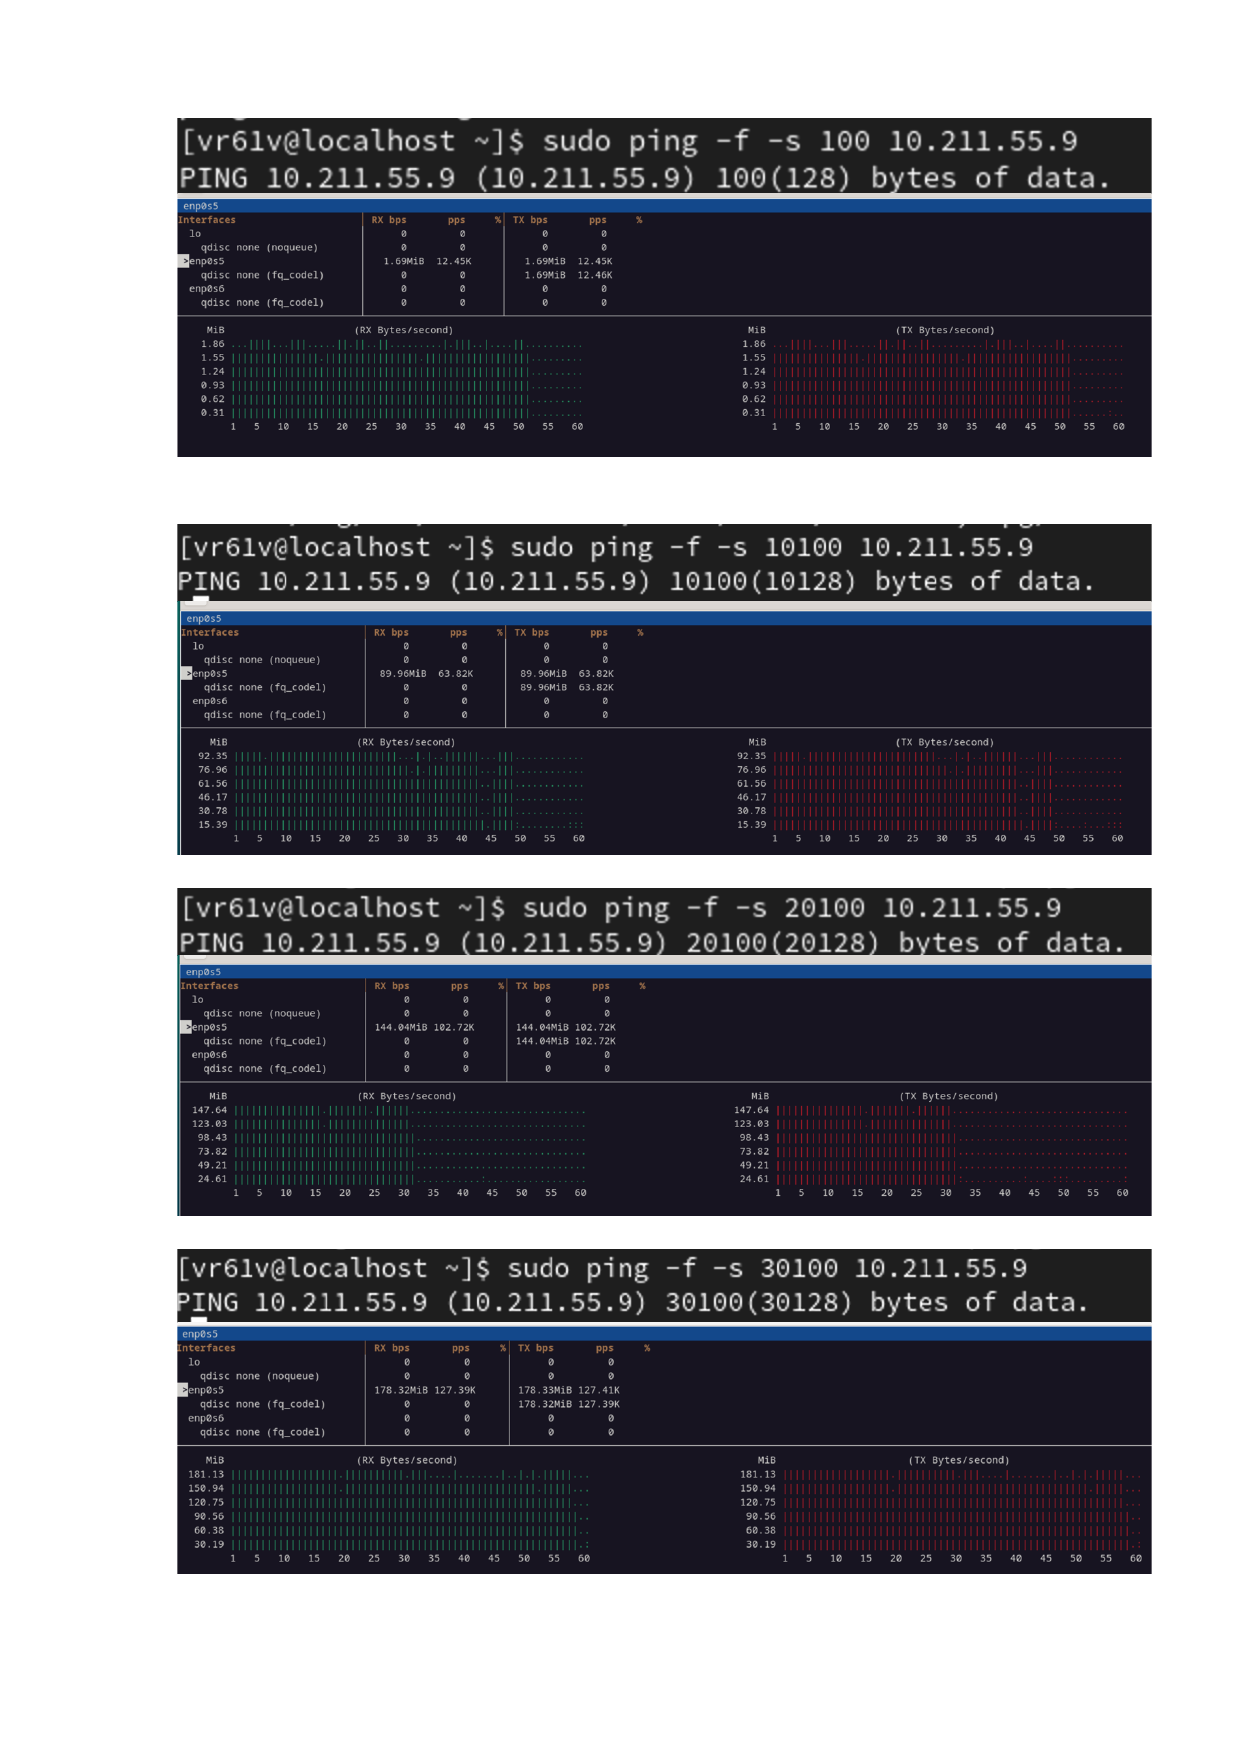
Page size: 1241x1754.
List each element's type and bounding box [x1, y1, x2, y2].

picture [177, 1249, 1152, 1574]
picture [177, 118, 1152, 457]
picture [177, 888, 1152, 1216]
picture [177, 524, 1152, 855]
